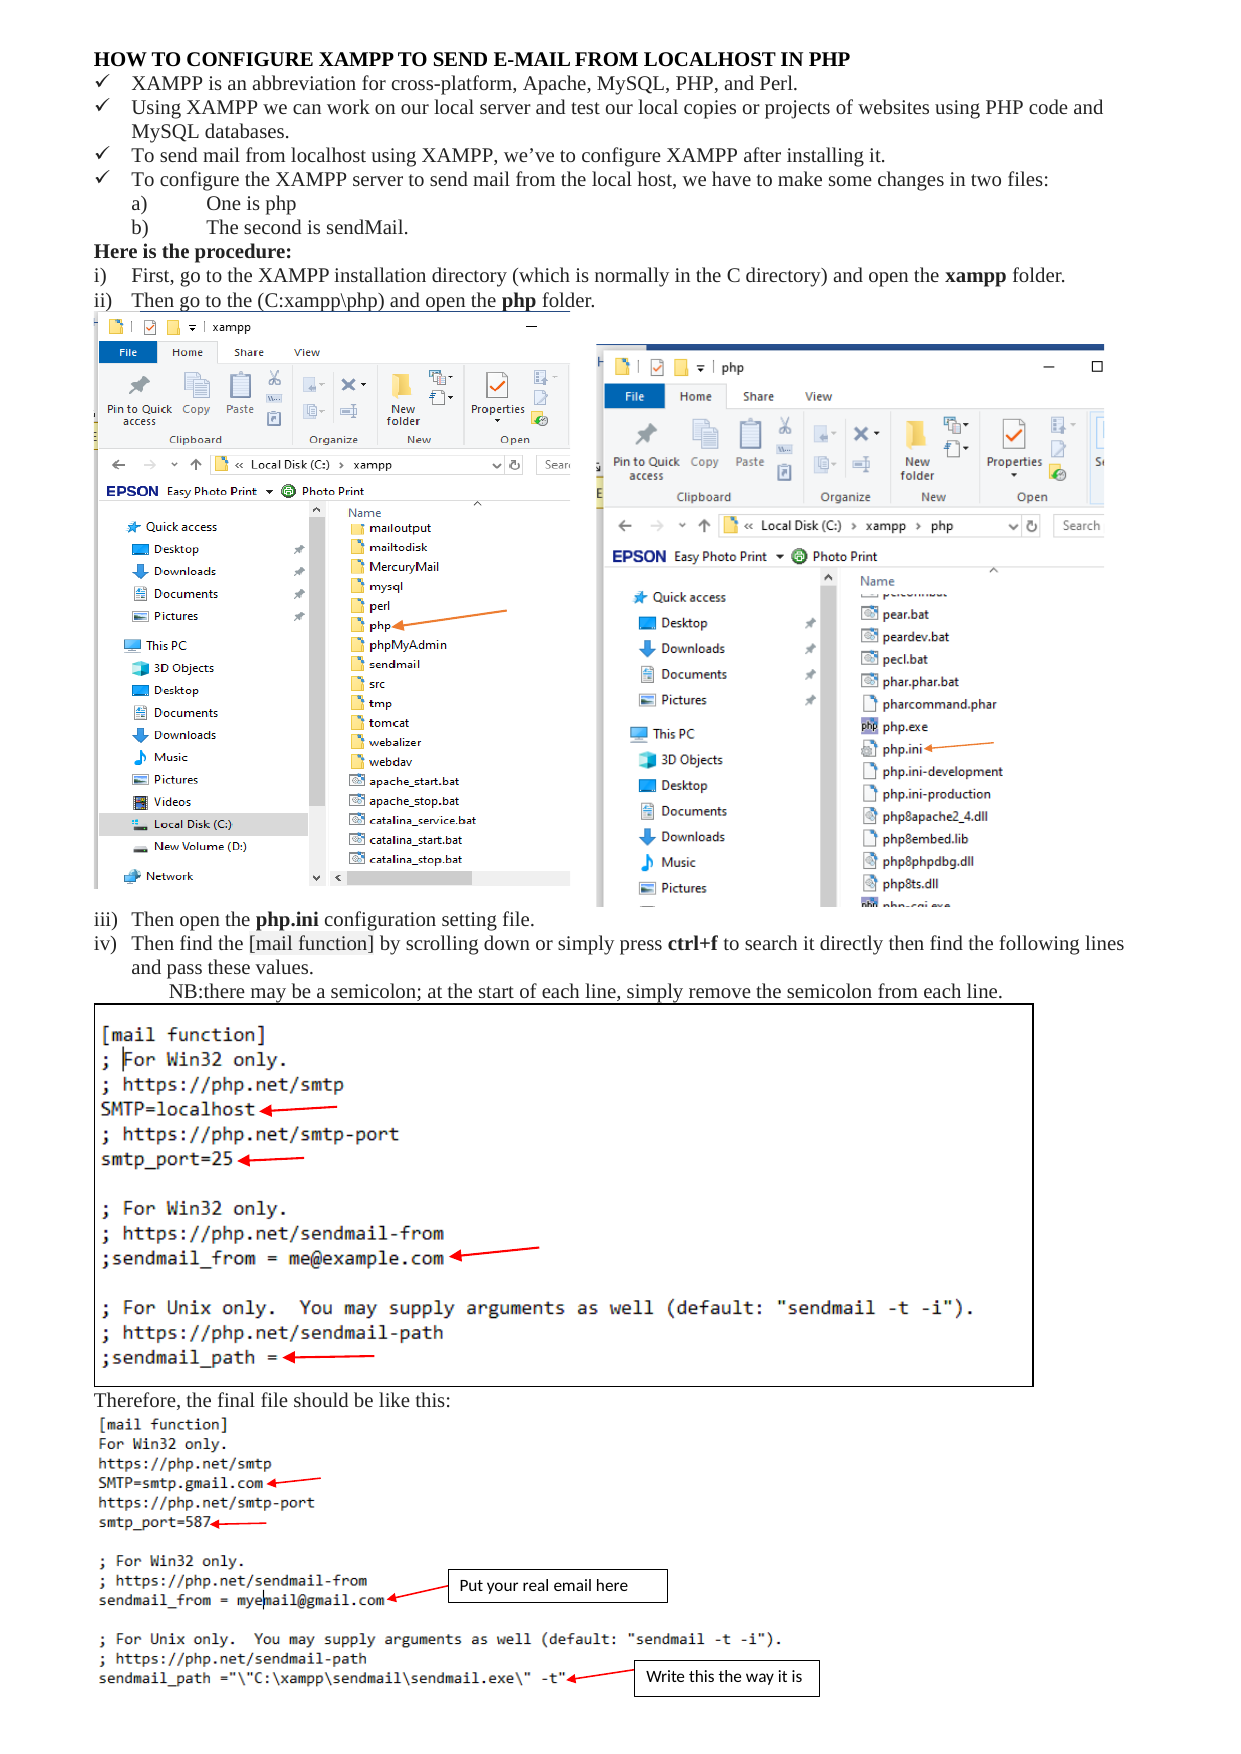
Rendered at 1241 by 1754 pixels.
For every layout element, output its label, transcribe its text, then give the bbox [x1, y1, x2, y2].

list XAMPP is an abbreviation for cross-platform, Apache, MySQL, PHP, and Perl. [94, 71, 1153, 95]
list Then go to the (C:xampp\php) and open the php folder. [94, 287, 1153, 312]
list One is php [131, 191, 1153, 215]
list NB:there may be a semicolon; at the start of each line, simply remove the semicolon from each line. [169, 979, 1153, 1003]
text Here is the procedure: [94, 239, 1153, 263]
list To configure the XAMPP server to send mail from the local host, we have to make some changes in two files: [94, 167, 1153, 191]
list First, go to the XAMPP installation directory (which is normally in the C directory) and open the xampp folder. [94, 263, 1153, 287]
list To send mail from localhost using XAMPP, we’ve to configure XAMPP after installing it. [94, 143, 1153, 167]
text HOW TO CONFIGURE XAMPP TO SEND E-MAIL FROM LOCALHOST IN PHP [94, 47, 1153, 71]
list Then open the php.ini configuration setting file. [94, 907, 1153, 931]
list The second is sendMail. [131, 215, 1153, 239]
text Therefore, the final file should be like this: [94, 1387, 1153, 1704]
list Using XAMPP we can work on our local server and test our local copies or projects of websites using PHP code and MySQL databases. [94, 95, 1153, 143]
list Then find the [mail function] by scrolling down or simply press ctrl+f to search it directly then find the following lines and pass these values. [94, 931, 1153, 979]
